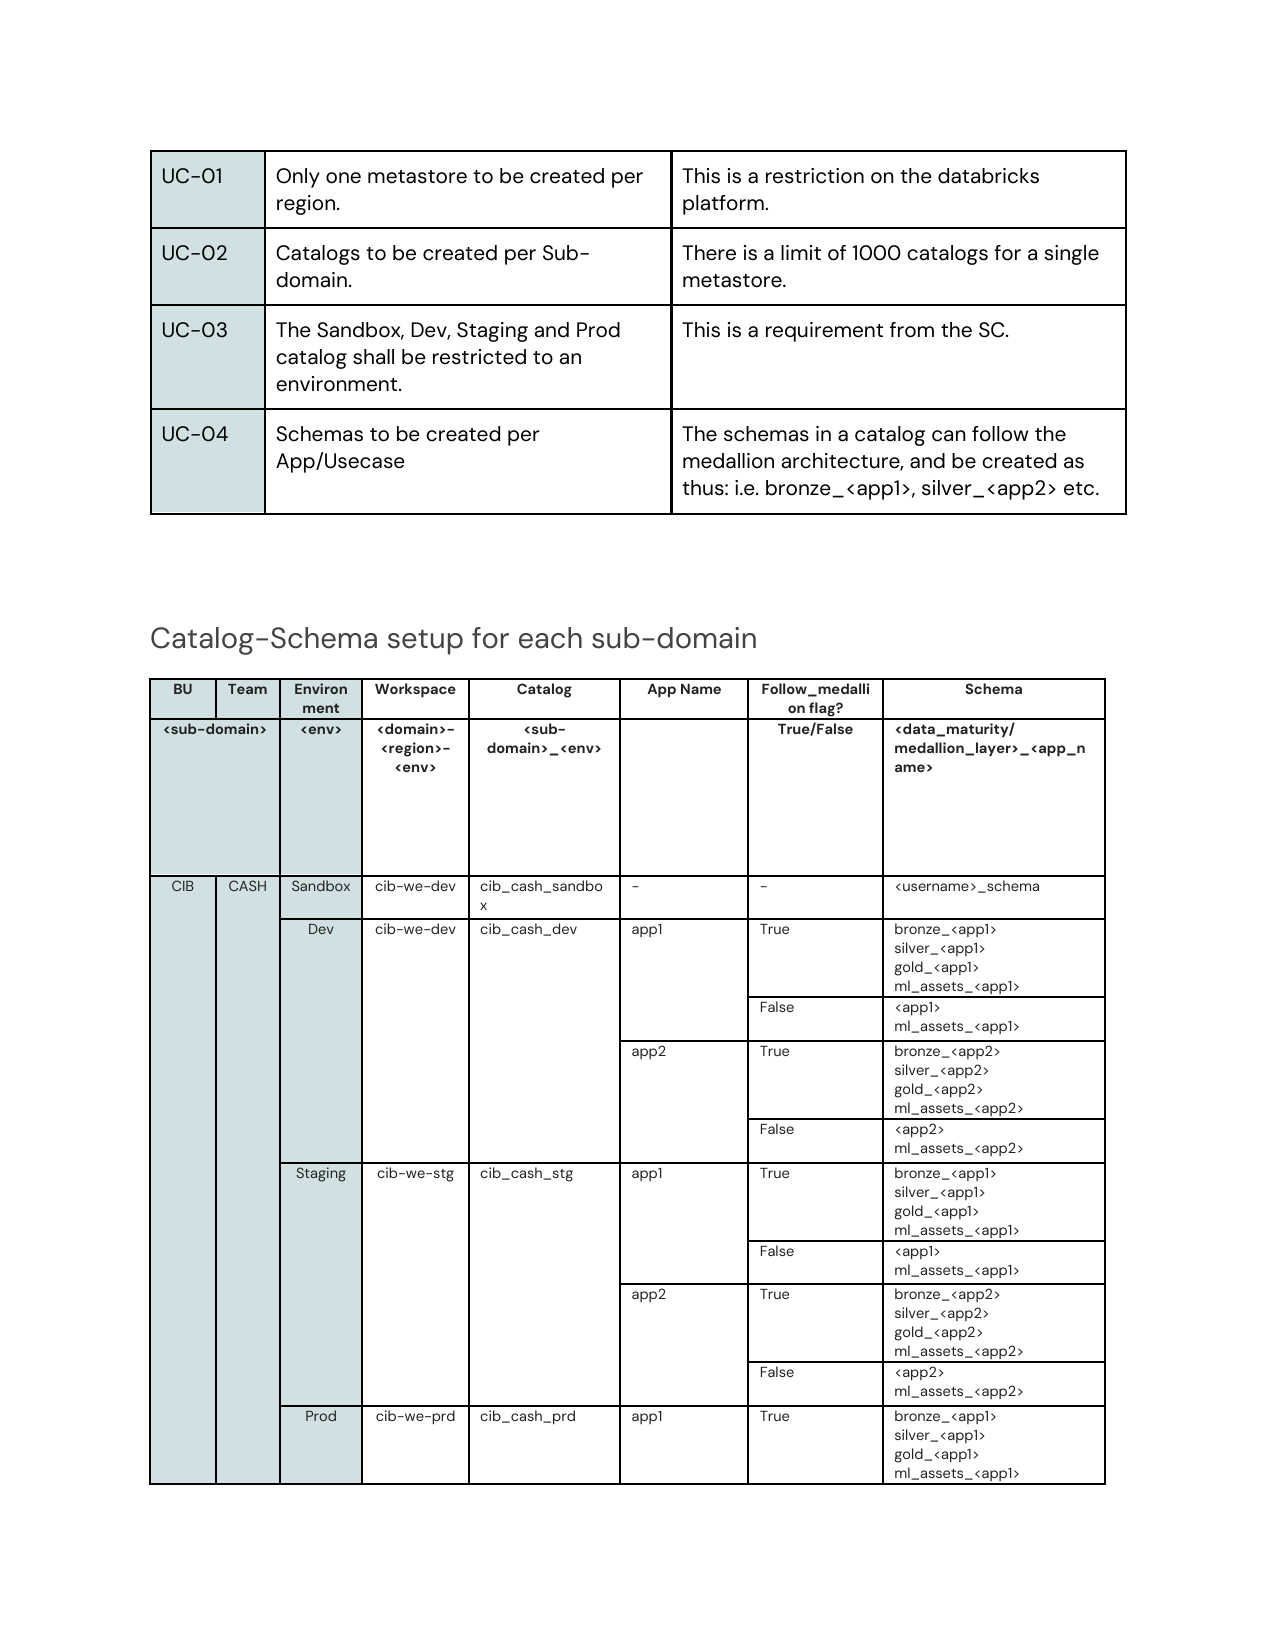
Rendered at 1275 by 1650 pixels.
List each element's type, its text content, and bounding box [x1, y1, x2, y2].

table_cell app2 [621, 1042, 747, 1162]
table_cell False [749, 1242, 882, 1283]
table_cell <app1> ml_assets_<app1> [884, 998, 1104, 1040]
subtitle Catalog-Schema setup for each sub-domain [150, 619, 1125, 657]
table_header Workspace [363, 680, 468, 718]
table_cell <domain>-<region>-<env> [363, 720, 468, 874]
table_cell True [749, 1407, 882, 1483]
table_cell CIB [151, 877, 215, 1483]
table_cell cib_cash_sandbox [470, 877, 619, 918]
table_cell cib-we-prd [363, 1407, 468, 1483]
table_cell - [749, 877, 882, 918]
table_cell cib_cash_dev [470, 920, 619, 1162]
table_header BU [151, 680, 215, 718]
table_header Team [217, 680, 279, 718]
table_cell bronze_<app1> silver_<app1> gold_<app1> ml_assets_<app1> [884, 1407, 1104, 1483]
table_cell app1 [621, 1407, 747, 1483]
table_cell True/False [749, 720, 882, 874]
table_cell The schemas in a catalog can follow the medallion architecture, and be created as thus: i.e. bronze_<app1>, silver_<app2> etc. [673, 410, 1125, 512]
table_cell <data_maturity/medallion_layer>_<app_name> [884, 720, 1104, 874]
table_cell False [749, 1120, 882, 1162]
table_cell UC-01 [152, 152, 264, 227]
table_cell Only one metastore to be created per region. [266, 152, 670, 227]
table_cell [621, 720, 747, 874]
table_cell Catalogs to be created per Sub-domain. [266, 229, 670, 304]
table_cell True [749, 1285, 882, 1361]
table_cell app1 [621, 920, 747, 1040]
table_cell Schemas to be created per App/Usecase [266, 410, 670, 512]
table_cell The Sandbox, Dev, Staging and Prod catalog shall be restricted to an environment. [266, 306, 670, 408]
table_cell bronze_<app1> silver_<app1> gold_<app1> ml_assets_<app1> [884, 920, 1104, 996]
table_cell bronze_<app2> silver_<app2> gold_<app2> ml_assets_<app2> [884, 1042, 1104, 1118]
table_cell UC-02 [152, 229, 264, 304]
table_cell <username>_schema [884, 877, 1104, 918]
table_cell Staging [281, 1164, 361, 1405]
table_header Environment [281, 680, 361, 718]
table_cell <app2> ml_assets_<app2> [884, 1120, 1104, 1162]
table_cell This is a requirement from the SC. [673, 306, 1125, 408]
table_cell False [749, 1363, 882, 1405]
table_cell UC-03 [152, 306, 264, 408]
table_cell False [749, 998, 882, 1040]
table_cell This is a restriction on the databricks platform. [673, 152, 1125, 227]
table_cell True [749, 1042, 882, 1118]
table_cell Dev [281, 920, 361, 1162]
table_header App Name [621, 680, 747, 718]
table_cell CASH [217, 877, 279, 1483]
table_cell cib_cash_prd [470, 1407, 619, 1483]
table_cell cib-we-dev [363, 920, 468, 1162]
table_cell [884, 1285, 1104, 1361]
table_cell <env> [281, 720, 361, 874]
table_header Schema [884, 680, 1104, 718]
table_cell <app1> ml_assets_<app1> [884, 1242, 1104, 1283]
table_cell True [749, 1164, 882, 1239]
table_cell cib-we-dev [363, 877, 468, 918]
table_cell cib-we-stg [363, 1164, 468, 1405]
table_cell Prod [281, 1407, 361, 1483]
table_cell cib_cash_stg [470, 1164, 619, 1405]
table_cell There is a limit of 1000 catalogs for a single metastore. [673, 229, 1125, 304]
table_cell app1 [621, 1164, 747, 1283]
table_header Catalog [470, 680, 619, 718]
table_cell bronze_<app1> silver_<app1> gold_<app1> ml_assets_<app1> [884, 1164, 1104, 1239]
table_cell <sub-domain> [151, 720, 279, 874]
table_header Follow_medallion flag? [749, 680, 882, 718]
table_cell app2 [621, 1285, 747, 1405]
table_cell True [749, 920, 882, 996]
table_cell <app2> ml_assets_<app2> [884, 1363, 1104, 1405]
table_cell <sub-domain>_<env> [470, 720, 619, 874]
table_cell UC-04 [152, 410, 264, 512]
table_cell - [621, 877, 747, 918]
table_cell Sandbox [281, 877, 361, 918]
